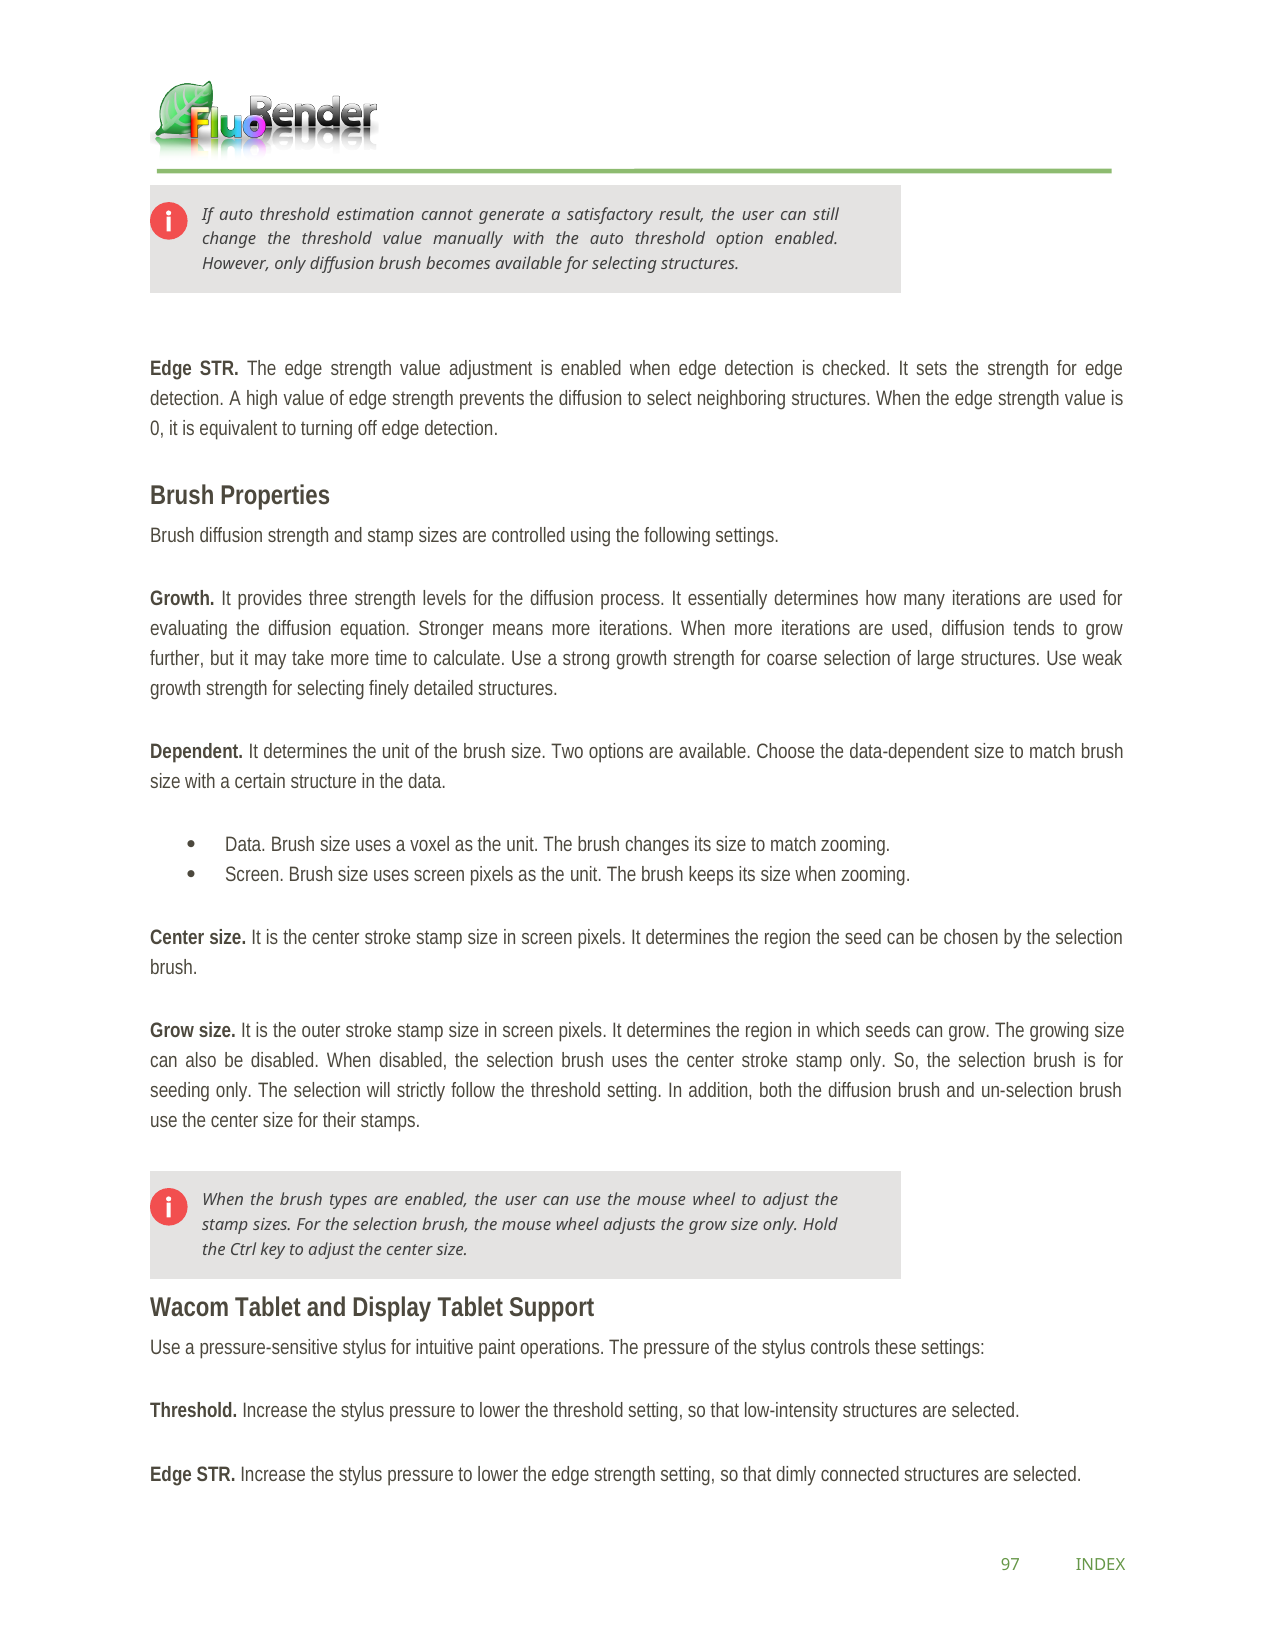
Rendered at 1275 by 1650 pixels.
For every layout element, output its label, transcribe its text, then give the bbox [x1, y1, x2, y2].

text Edge STR. The edge strength value adjustment is enabled when edge detection is checked. It sets the strength for edge detection. A high value of edge strength prevents the diffusion to select neighboring structures. When the edge strength value is 0, it is equivalent to turning off edge detection. [150, 356, 1125, 440]
text Edge STR. Increase the stylus pressure to lower the edge strength setting, so that dimly connected structures are selected. [150, 1462, 1125, 1486]
text Center size. It is the center stroke stamp size in screen pixels. It determines the region the seed can be chosen by the selection brush. [150, 925, 1125, 979]
text Grow size. It is the outer stroke stamp size in screen pixels. It determines the region in which seeds can grow. The growing size can also be disabled. When disabled, the selection brush uses the center stroke stamp only. So, the selection brush is for seeding only. The selection will strictly follow the threshold setting. In addition, both the diffusion brush and un-selection brush use the center size for their stamps. [150, 1018, 1125, 1132]
text Dependent. It determines the unit of the brush size. Two options are available. Choose the data-dependent size to match brush size with a certain structure in the data. [150, 739, 1125, 793]
subtitle Wacom Tablet and Display Tablet Support [150, 1292, 1125, 1323]
picture [150, 75, 379, 162]
list Data. Brush size uses a voxel as the unit. The brush changes its size to match zooming. [187, 832, 1125, 856]
text Growth. It provides three strength levels for the diffusion process. It essentially determines how many iterations are used for evaluating the diffusion equation. Stronger means more iterations. When more iterations are used, diffusion tends to grow further, but it may take more time to calculate. Use a strong growth strength for coarse selection of large structures. Use weak growth strength for selecting finely detailed structures. [150, 586, 1125, 700]
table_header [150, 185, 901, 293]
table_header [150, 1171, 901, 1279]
subtitle Brush Properties [150, 479, 1125, 510]
text Use a pressure-sensitive stylus for intuitive paint operations. The pressure of the stylus controls these settings: [150, 1335, 1125, 1359]
list Screen. Brush size uses screen pixels as the unit. The brush keeps its size when zooming. [187, 862, 1125, 886]
text Threshold. Increase the stylus pressure to lower the threshold setting, so that low-intensity structures are selected. [150, 1398, 1125, 1422]
text Brush diffusion strength and stamp sizes are controlled using the following settings. [150, 523, 1125, 547]
